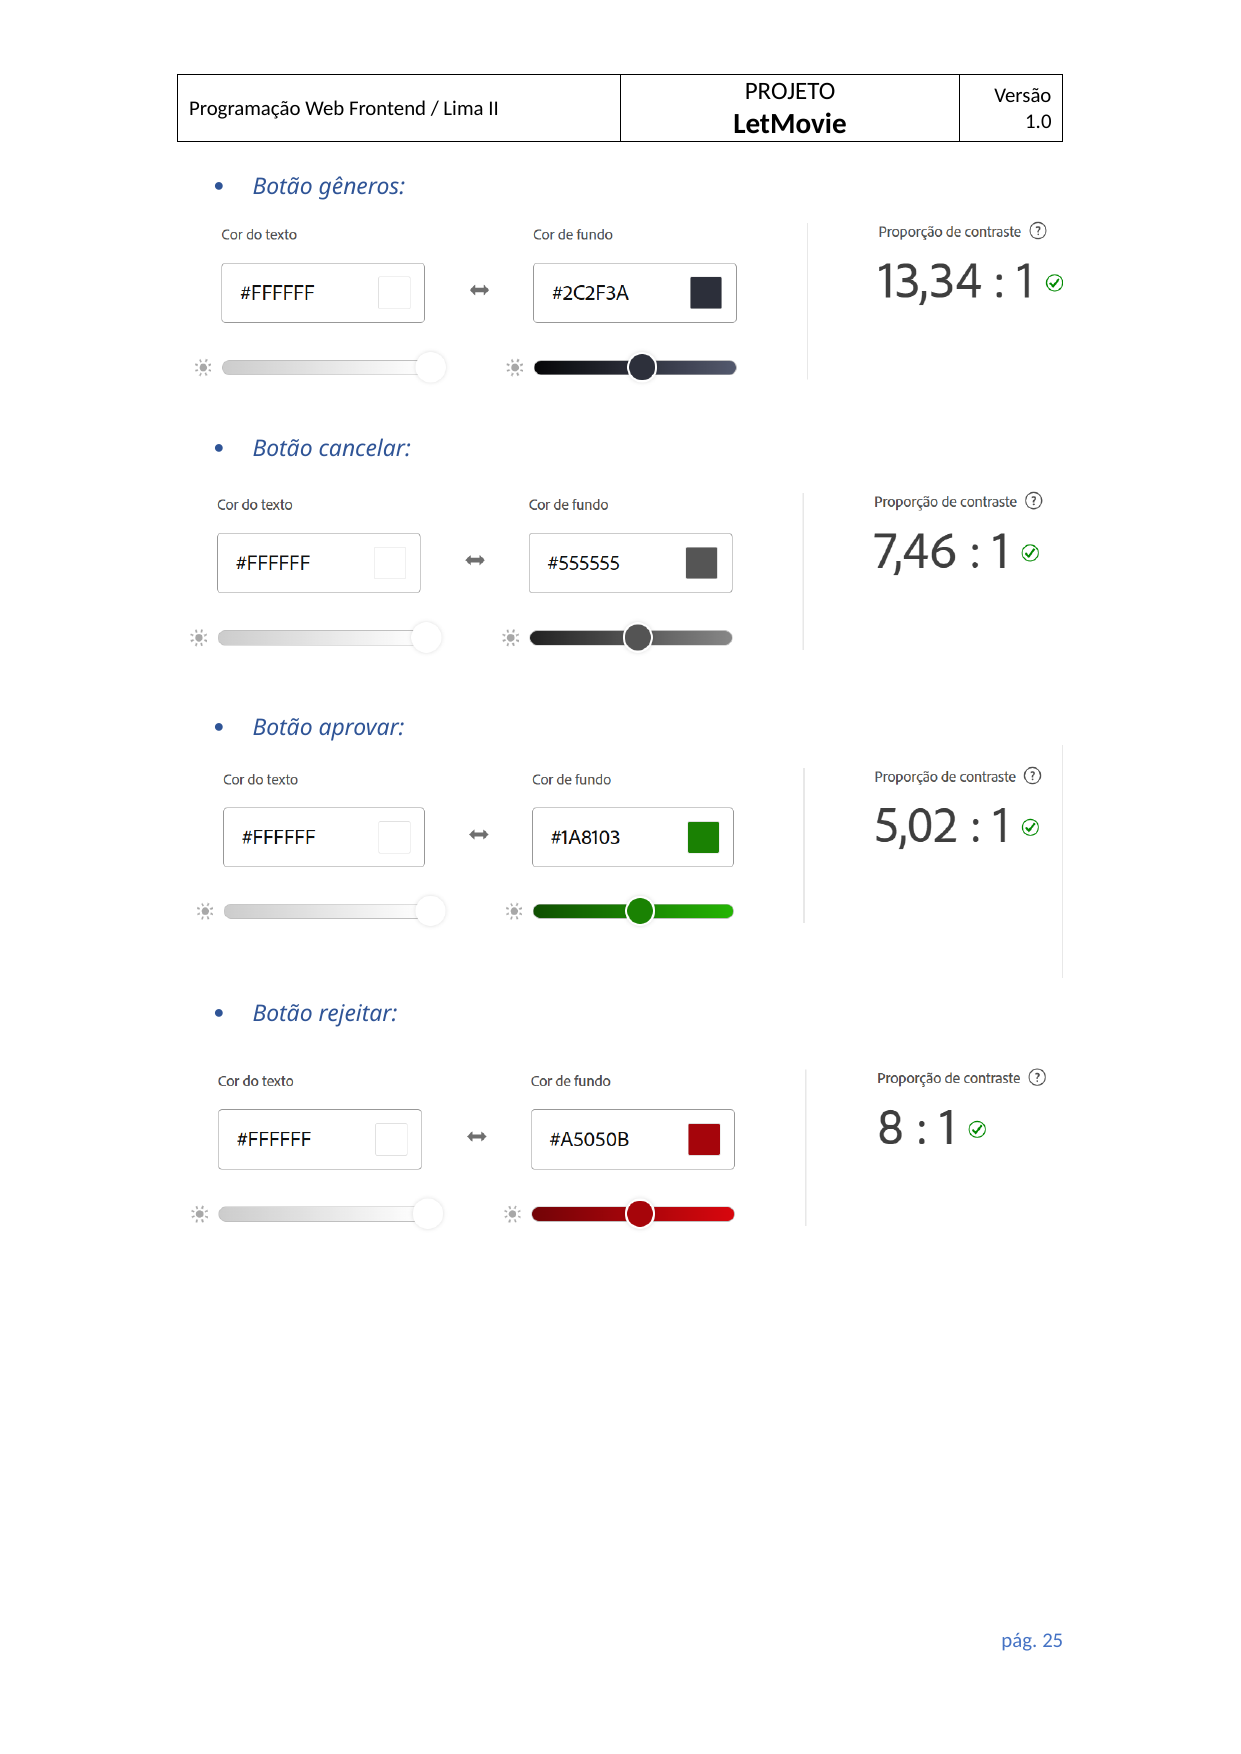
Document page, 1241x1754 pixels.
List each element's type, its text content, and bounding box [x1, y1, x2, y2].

picture [177, 203, 1063, 414]
picture [177, 466, 1063, 693]
picture [177, 1030, 1063, 1267]
picture [177, 745, 1063, 978]
subtitle Botão aprovar: [215, 711, 1063, 742]
subtitle Botão gêneros: [215, 170, 1063, 201]
subtitle Botão cancelar: [215, 432, 1063, 463]
subtitle Botão rejeitar: [215, 997, 1063, 1028]
